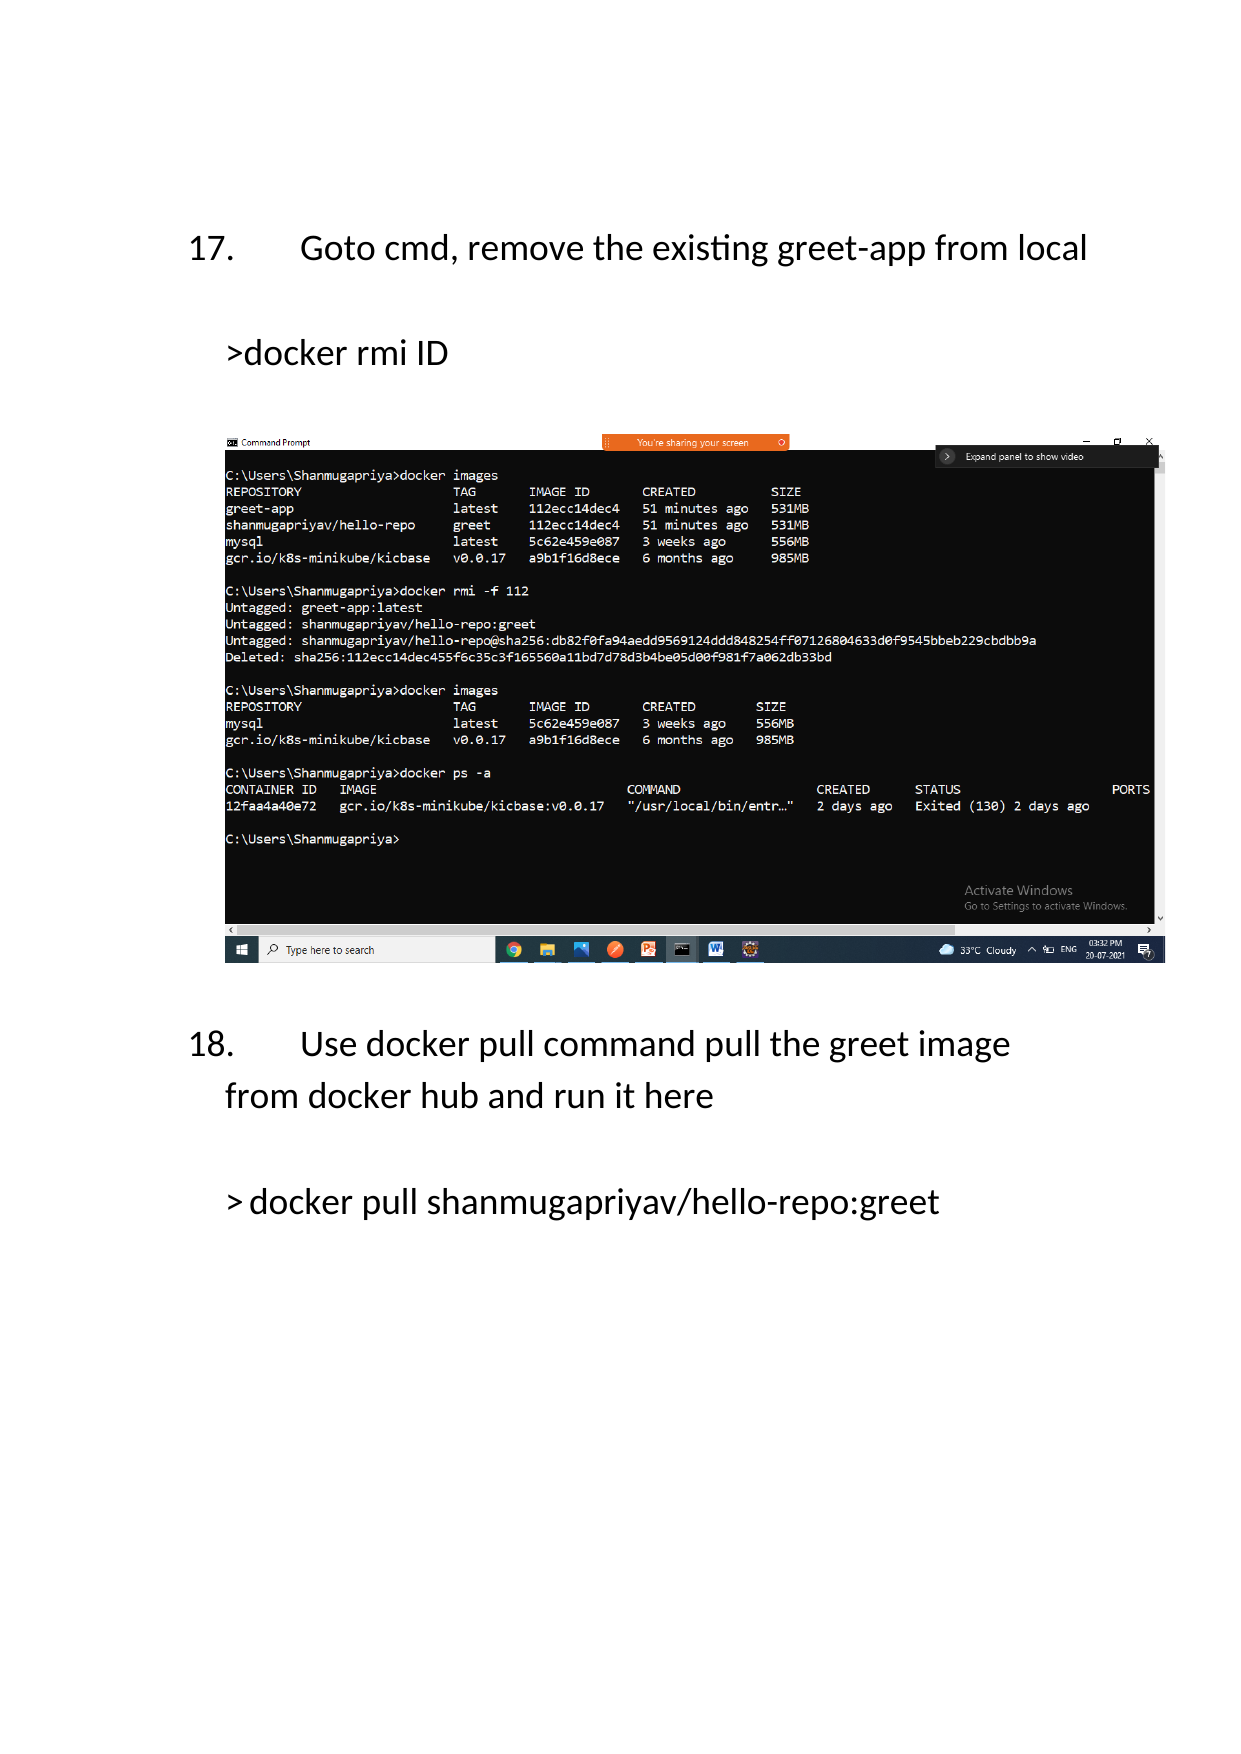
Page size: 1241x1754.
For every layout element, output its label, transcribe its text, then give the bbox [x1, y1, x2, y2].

list Use docker pull command pull the greet image from docker hub and run it here [187, 1020, 1090, 1118]
list Goto cmd, remove the existing greet-app from local [187, 223, 1090, 269]
picture [225, 434, 1166, 963]
list >docker rmi ID [225, 329, 1090, 375]
list > docker pull shanmugapriyav/hello-repo:greet [225, 1178, 1090, 1224]
